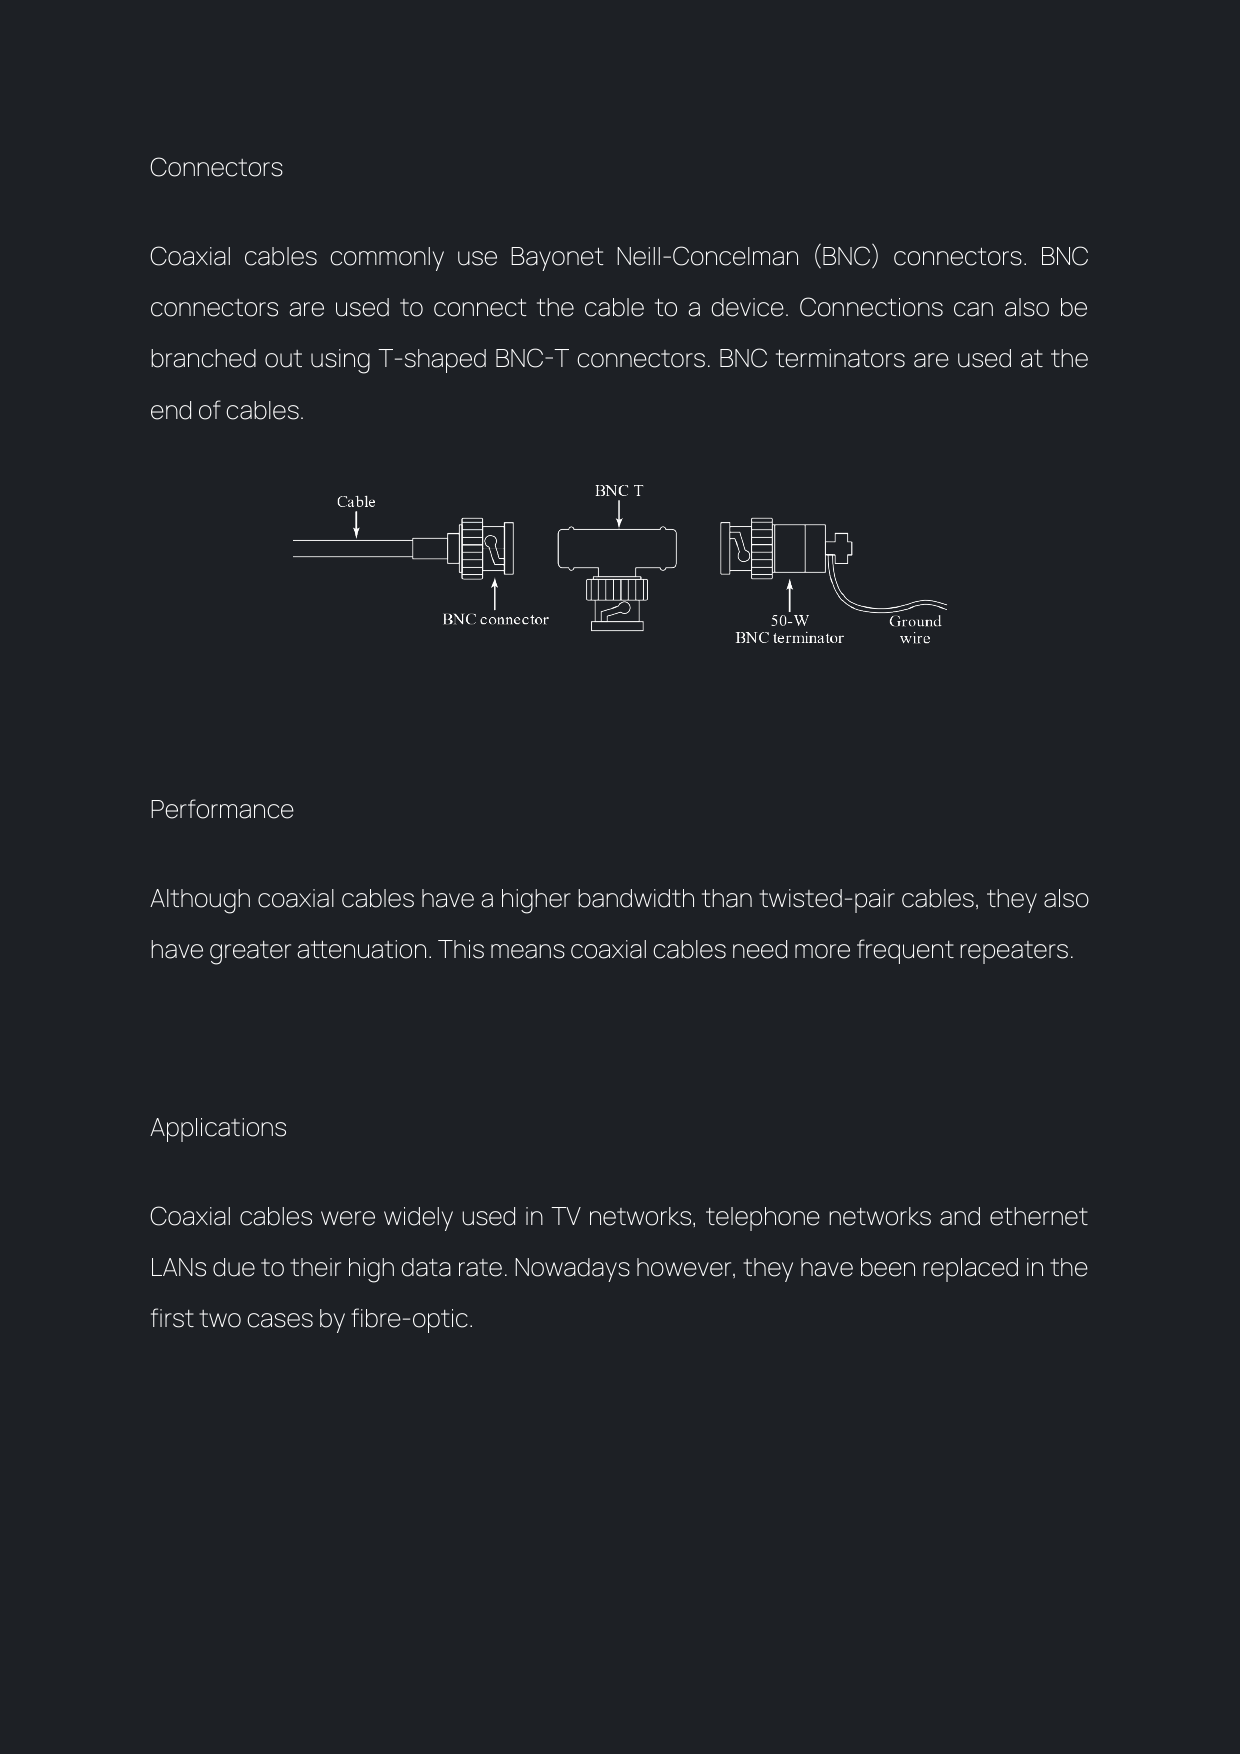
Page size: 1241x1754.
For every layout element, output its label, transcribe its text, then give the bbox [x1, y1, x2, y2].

subtitle Connectors [150, 150, 1090, 184]
text Coaxial cables commonly use Bayonet Neill-Concelman (BNC) connectors. BNC connectors are used to connect the cable to a device. Connections can also be branched out using T-shaped BNC-T connectors. BNC terminators are used at the end of cables. [150, 239, 1090, 427]
picture [293, 481, 948, 649]
subtitle Applications [150, 1110, 1090, 1144]
subtitle Performance [150, 792, 1090, 826]
text Although coaxial cables have a higher bandwidth than twisted-pair cables, they also have greater attenuation. This means coaxial cables need more frequent repeaters. [150, 881, 1090, 966]
text Coaxial cables were widely used in TV networks, telephone networks and ethernet LANs due to their high data rate. Nowadays however, they have been replaced in the first two cases by fibre-optic. [150, 1198, 1090, 1335]
